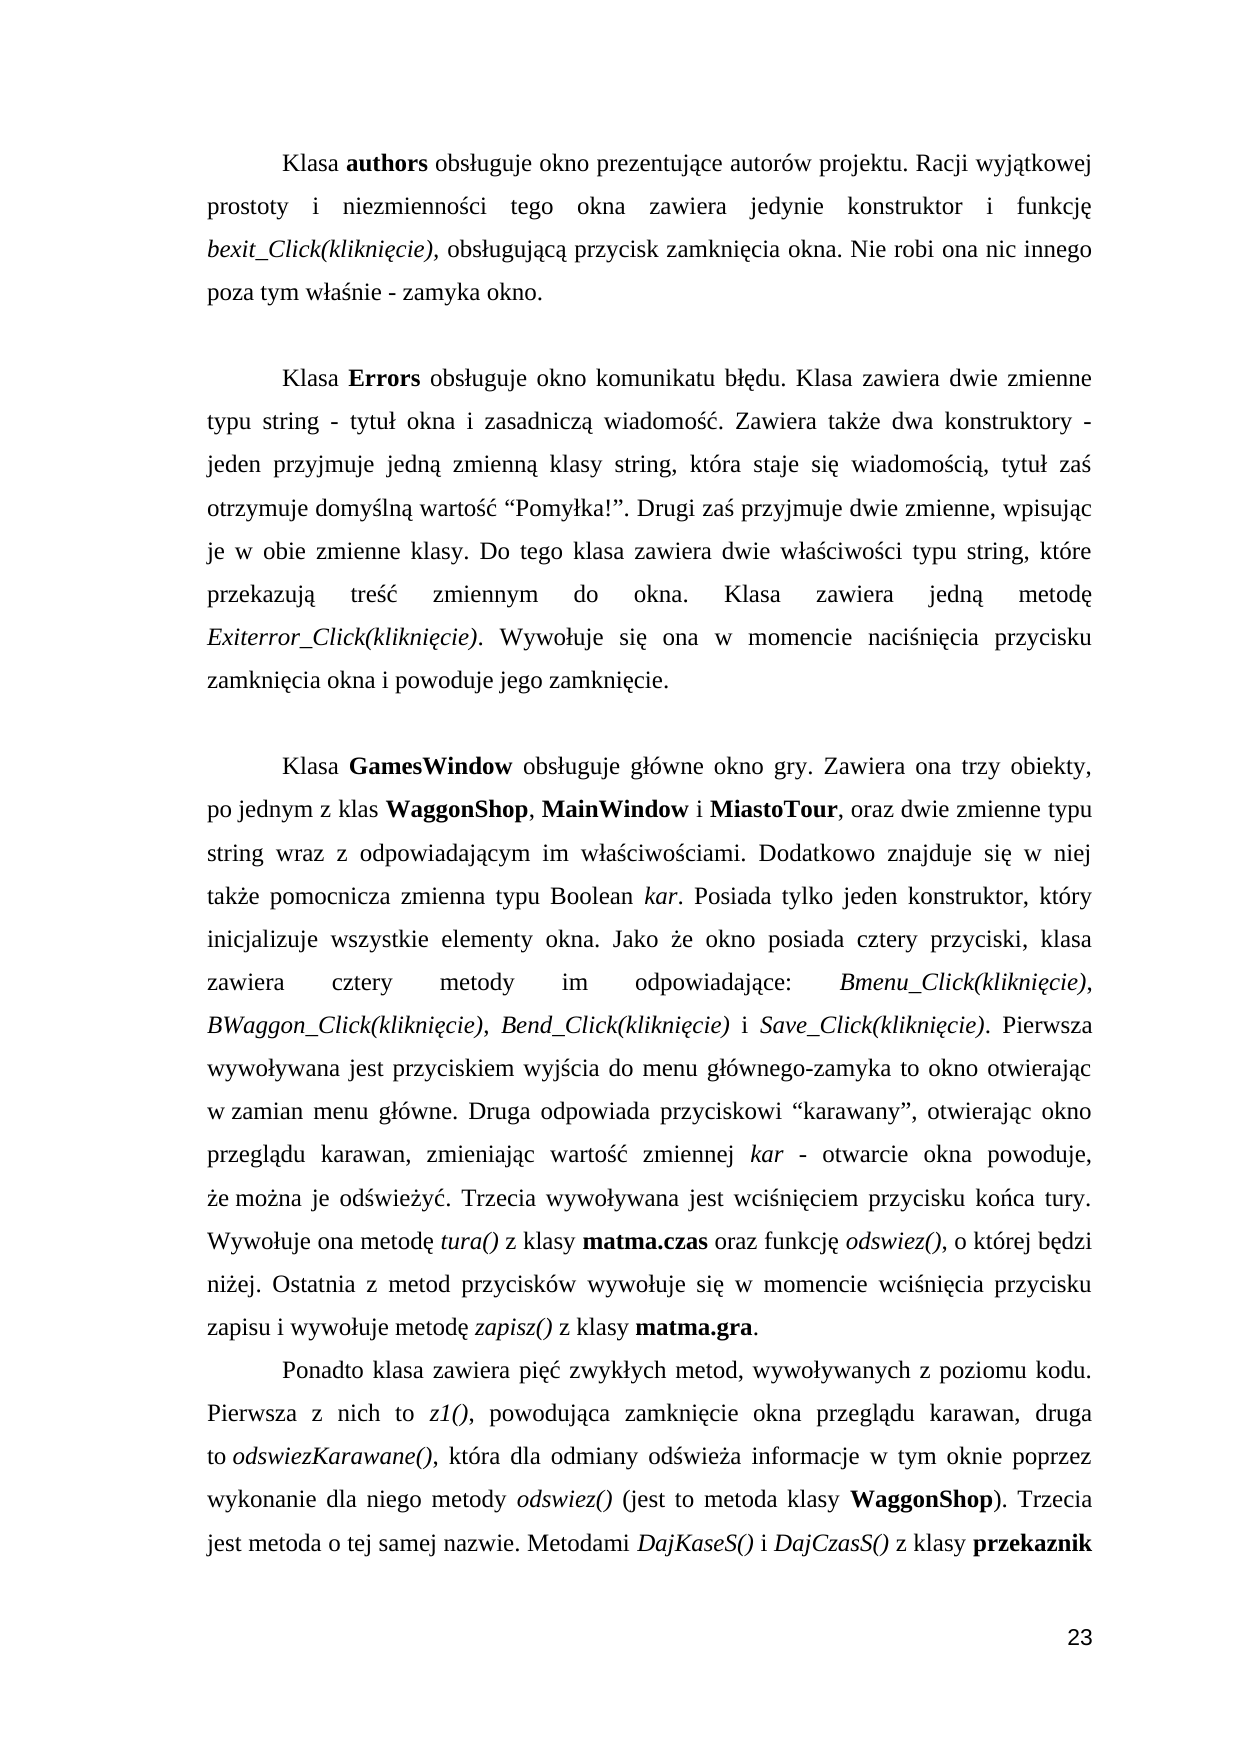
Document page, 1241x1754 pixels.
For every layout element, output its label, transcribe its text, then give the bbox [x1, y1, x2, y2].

text Klasa authors obsługuje okno prezentujące autorów projektu. Racji wyjątkowej prostoty i niezmienności tego okna zawiera jedynie konstruktor i funkcję bexit_Click(kliknięcie), obsługującą przycisk zamknięcia okna. Nie robi ona nic innego poza tym właśnie - zamyka okno. [207, 148, 1092, 306]
text Klasa GamesWindow obsługuje główne okno gry. Zawiera ona trzy obiekty, po jednym z klas WaggonShop, MainWindow i MiastoTour, oraz dwie zmienne typu string wraz z odpowiadającym im właściwościami. Dodatkowo znajduje się w niej także pomocnicza zmienna typu Boolean kar. Posiada tylko jeden konstruktor, który inicjalizuje wszystkie elementy okna. Jako że okno posiada cztery przyciski, klasa zawiera cztery metody im odpowiadające: Bmenu_Click(kliknięcie), BWaggon_Click(kliknięcie), Bend_Click(kliknięcie) i Save_Click(kliknięcie). Pierwsza wywoływana jest przyciskiem wyjścia do menu głównego-zamyka to okno otwierając w zamian menu główne. Druga odpowiada przyciskowi “karawany”, otwierając okno przeglądu karawan, zmieniając wartość zmiennej kar - otwarcie okna powoduje, że można je odświeżyć. Trzecia wywoływana jest wciśnięciem przycisku końca tury. Wywołuje ona metodę tura() z klasy matma.czas oraz funkcję odswiez(), o której będzi niżej. Ostatnia z metod przycisków wywołuje się w momencie wciśnięcia przycisku zapisu i wywołuje metodę zapisz() z klasy matma.gra. [207, 751, 1092, 1341]
text Klasa Errors obsługuje okno komunikatu błędu. Klasa zawiera dwie zmienne typu string - tytuł okna i zasadniczą wiadomość. Zawiera także dwa konstruktory - jeden przyjmuje jedną zmienną klasy string, która staje się wiadomością, tytuł zaś otrzymuje domyślną wartość “Pomyłka!”. Drugi zaś przyjmuje dwie zmienne, wpisując je w obie zmienne klasy. Do tego klasa zawiera dwie właściwości typu string, które przekazują treść zmiennym do okna. Klasa zawiera jedną metodę Exiterror_Click(kliknięcie). Wywołuje się ona w momencie naciśnięcia przycisku zamknięcia okna i powoduje jego zamknięcie. [207, 363, 1092, 694]
